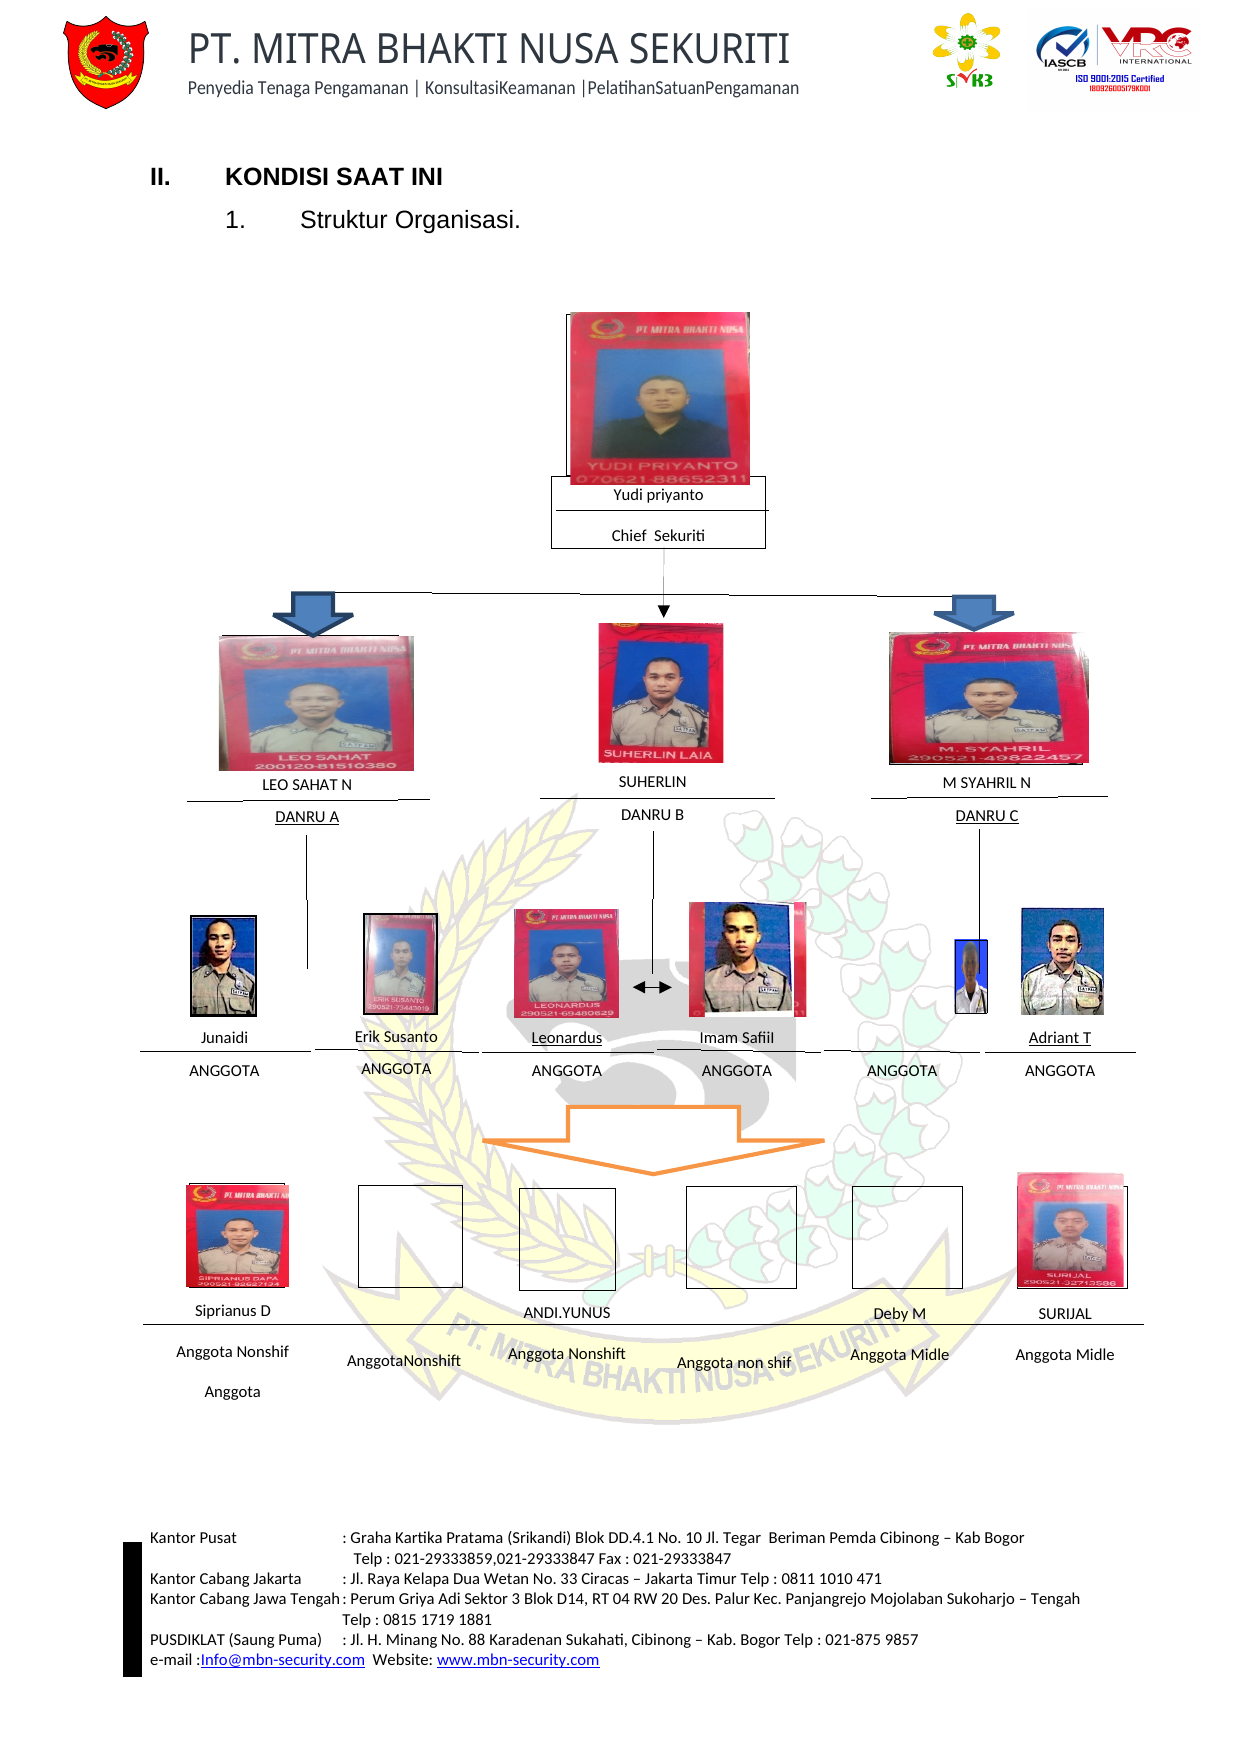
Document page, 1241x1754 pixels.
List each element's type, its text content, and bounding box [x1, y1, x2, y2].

picture [570, 312, 750, 485]
picture [365, 915, 436, 1013]
picture [218, 636, 414, 771]
picture [932, 13, 1001, 88]
picture [1028, 8, 1199, 112]
picture [186, 1185, 289, 1287]
picture [62, 10, 149, 114]
picture [514, 909, 619, 1018]
text II. KONDISI SAAT INI [150, 162, 1090, 190]
picture [1017, 1172, 1124, 1287]
picture [1019, 907, 1104, 1015]
picture [689, 902, 807, 1017]
picture [956, 941, 987, 1013]
picture [192, 917, 255, 1014]
picture [598, 623, 724, 763]
picture [889, 632, 1089, 764]
list Struktur Organisasi. [225, 205, 1090, 233]
